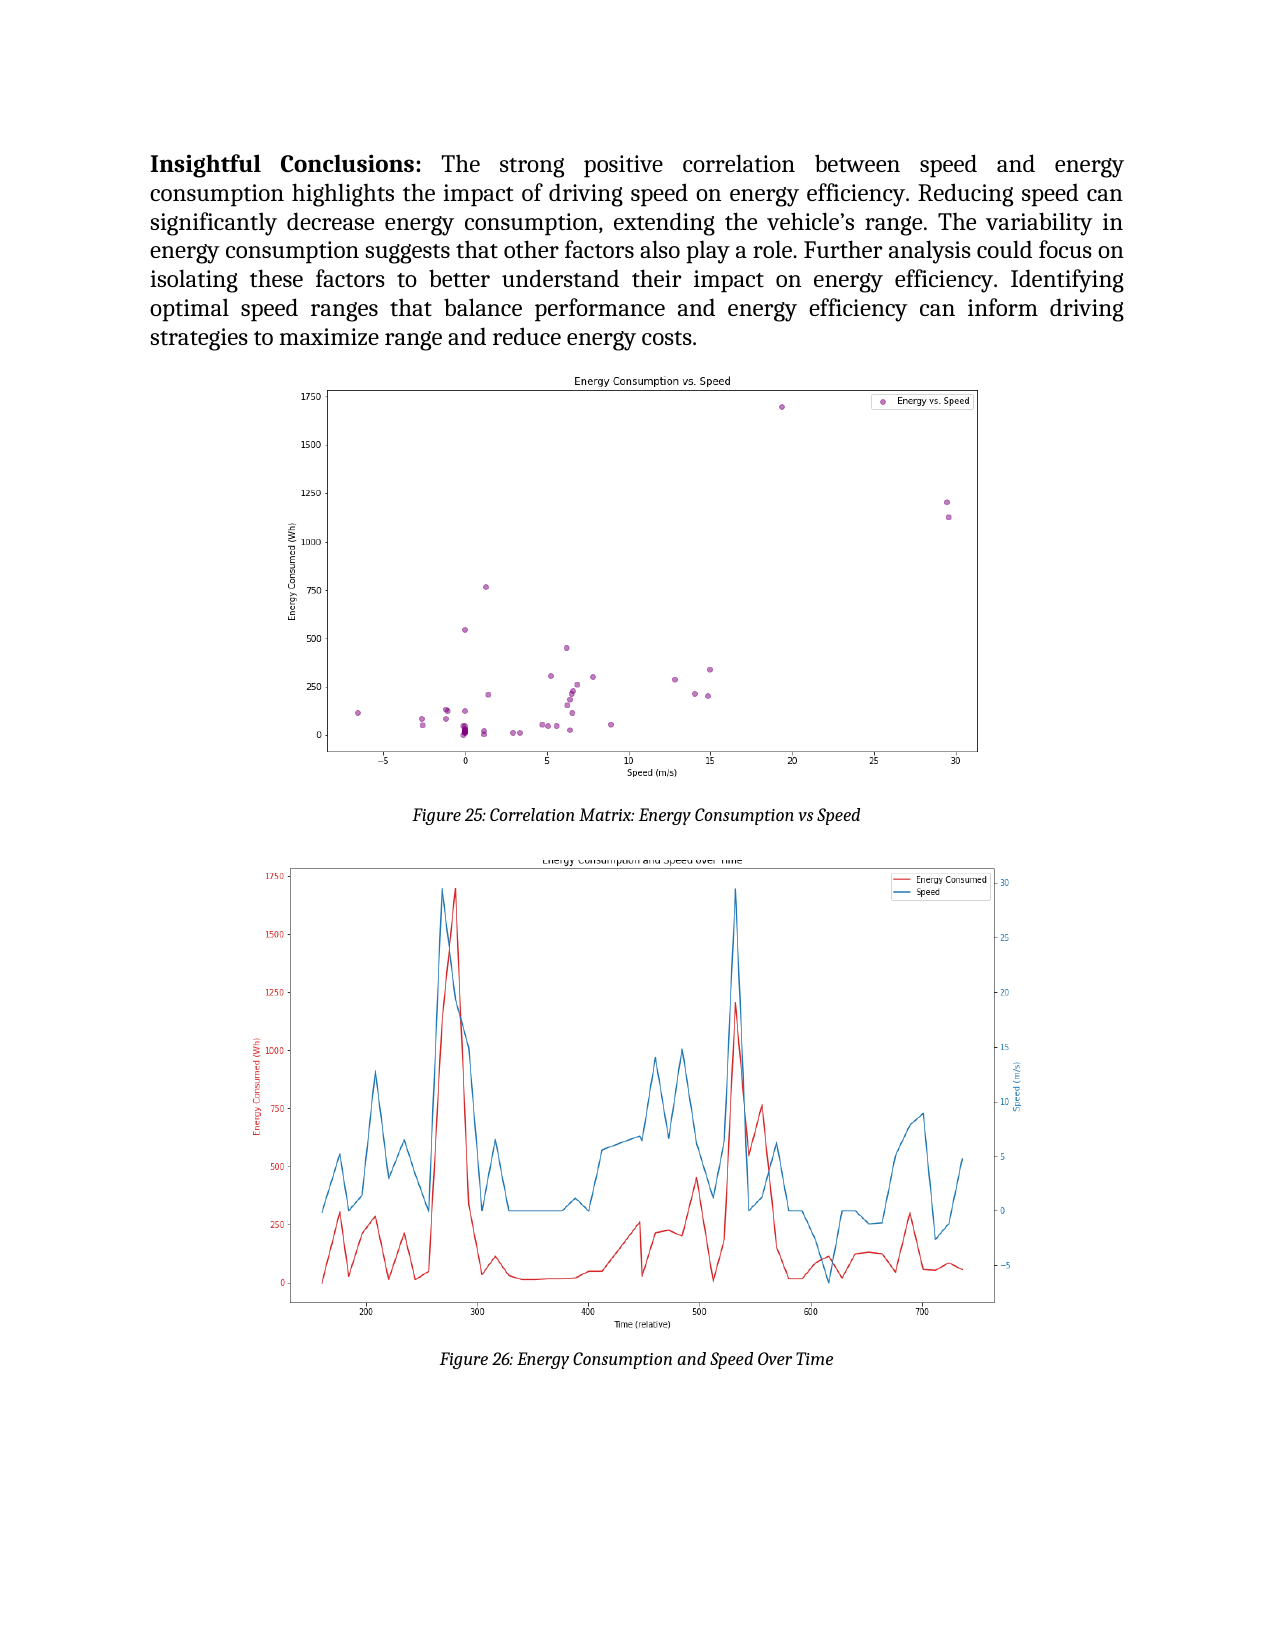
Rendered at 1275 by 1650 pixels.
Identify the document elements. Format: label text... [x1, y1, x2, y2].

picture [276, 370, 999, 786]
picture [245, 860, 1030, 1337]
text Figure 18: Energy Consumption and Speed Over Time [150, 1349, 1125, 1370]
text Insightful Conclusions: The strong positive correlation between speed and energy consumption highlights the impact of driving speed on energy efficiency. Reducing speed can significantly decrease energy consumption, extending the vehicle’s range. The variability in energy consumption suggests that other factors also play a role. Further analysis could focus on isolating these factors to better understand their impact on energy efficiency. Identifying optimal speed ranges that balance performance and energy efficiency can inform driving strategies to maximize range and reduce energy costs. [150, 150, 1125, 351]
text Figure 17: Correlation Matrix: Energy Consumption vs Speed [150, 804, 1125, 826]
